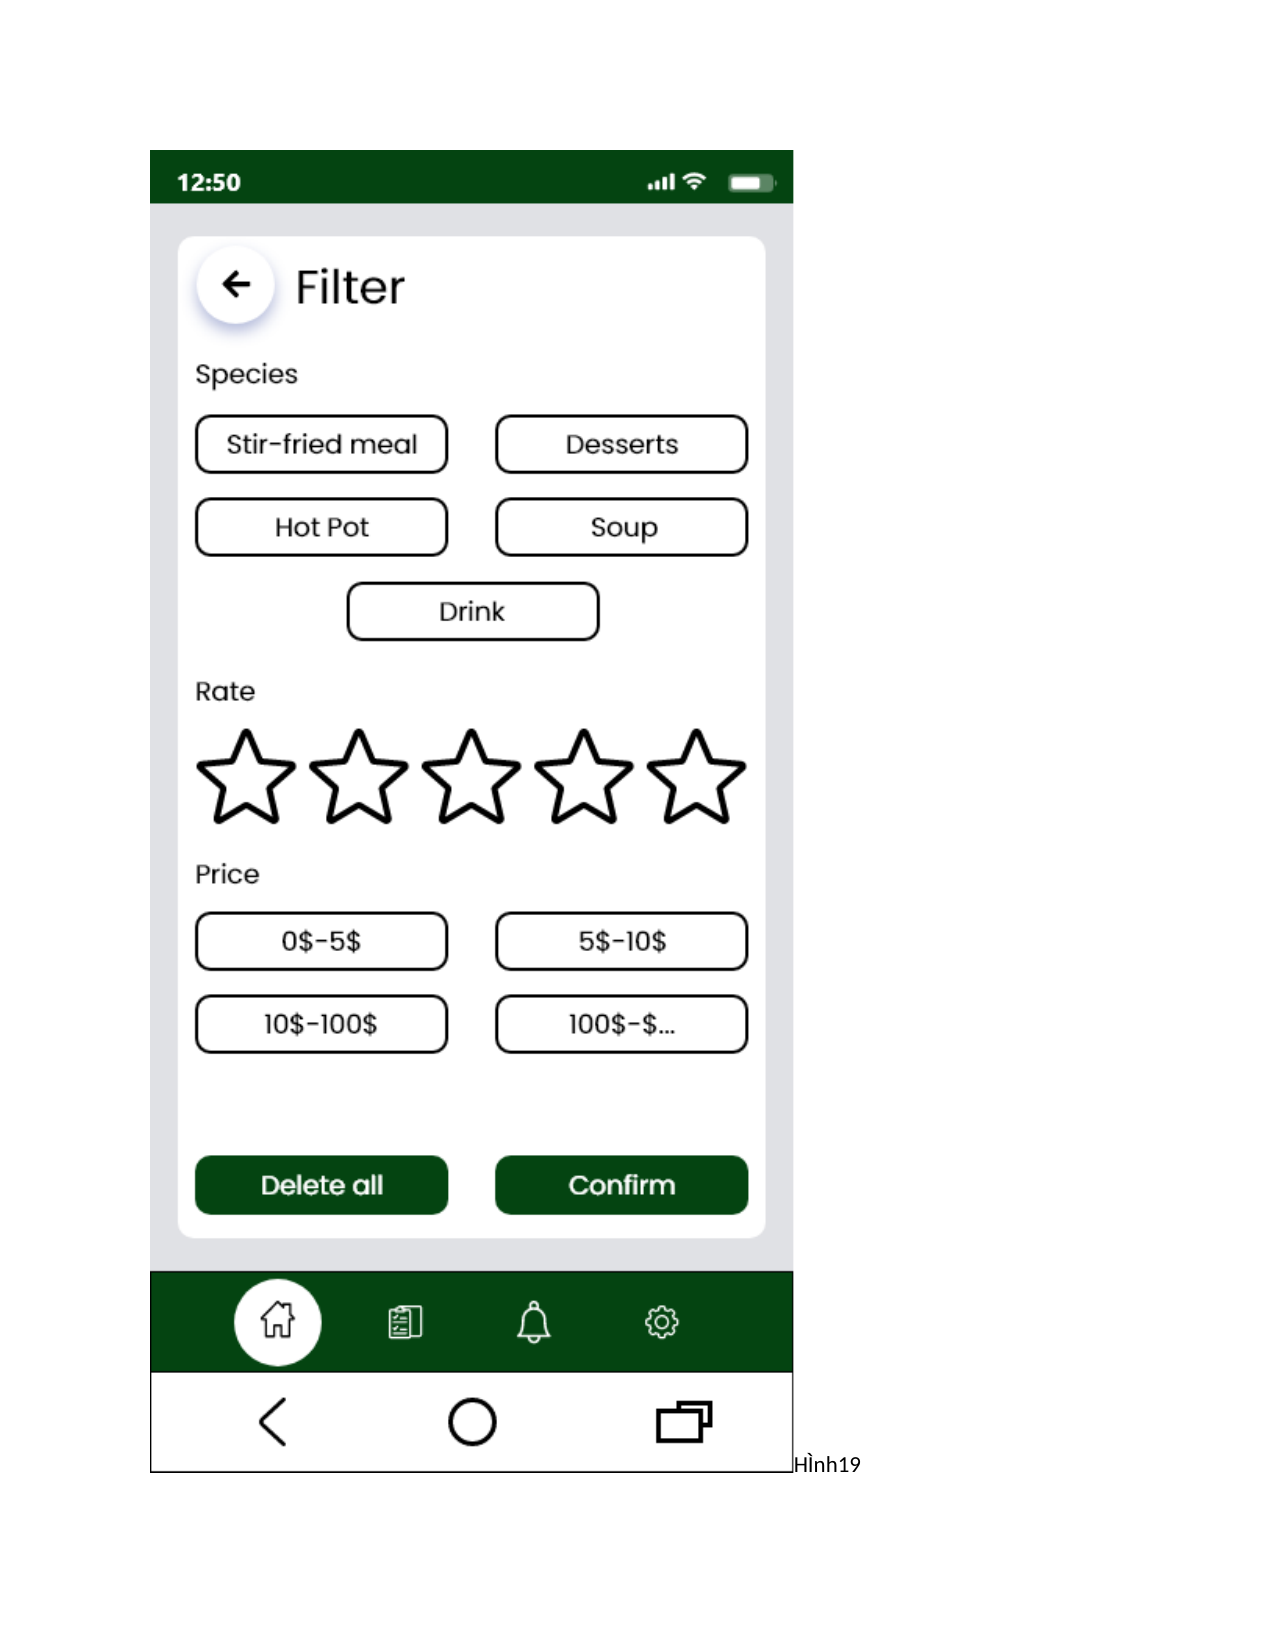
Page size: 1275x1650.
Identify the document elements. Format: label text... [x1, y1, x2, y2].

picture [150, 150, 794, 1473]
